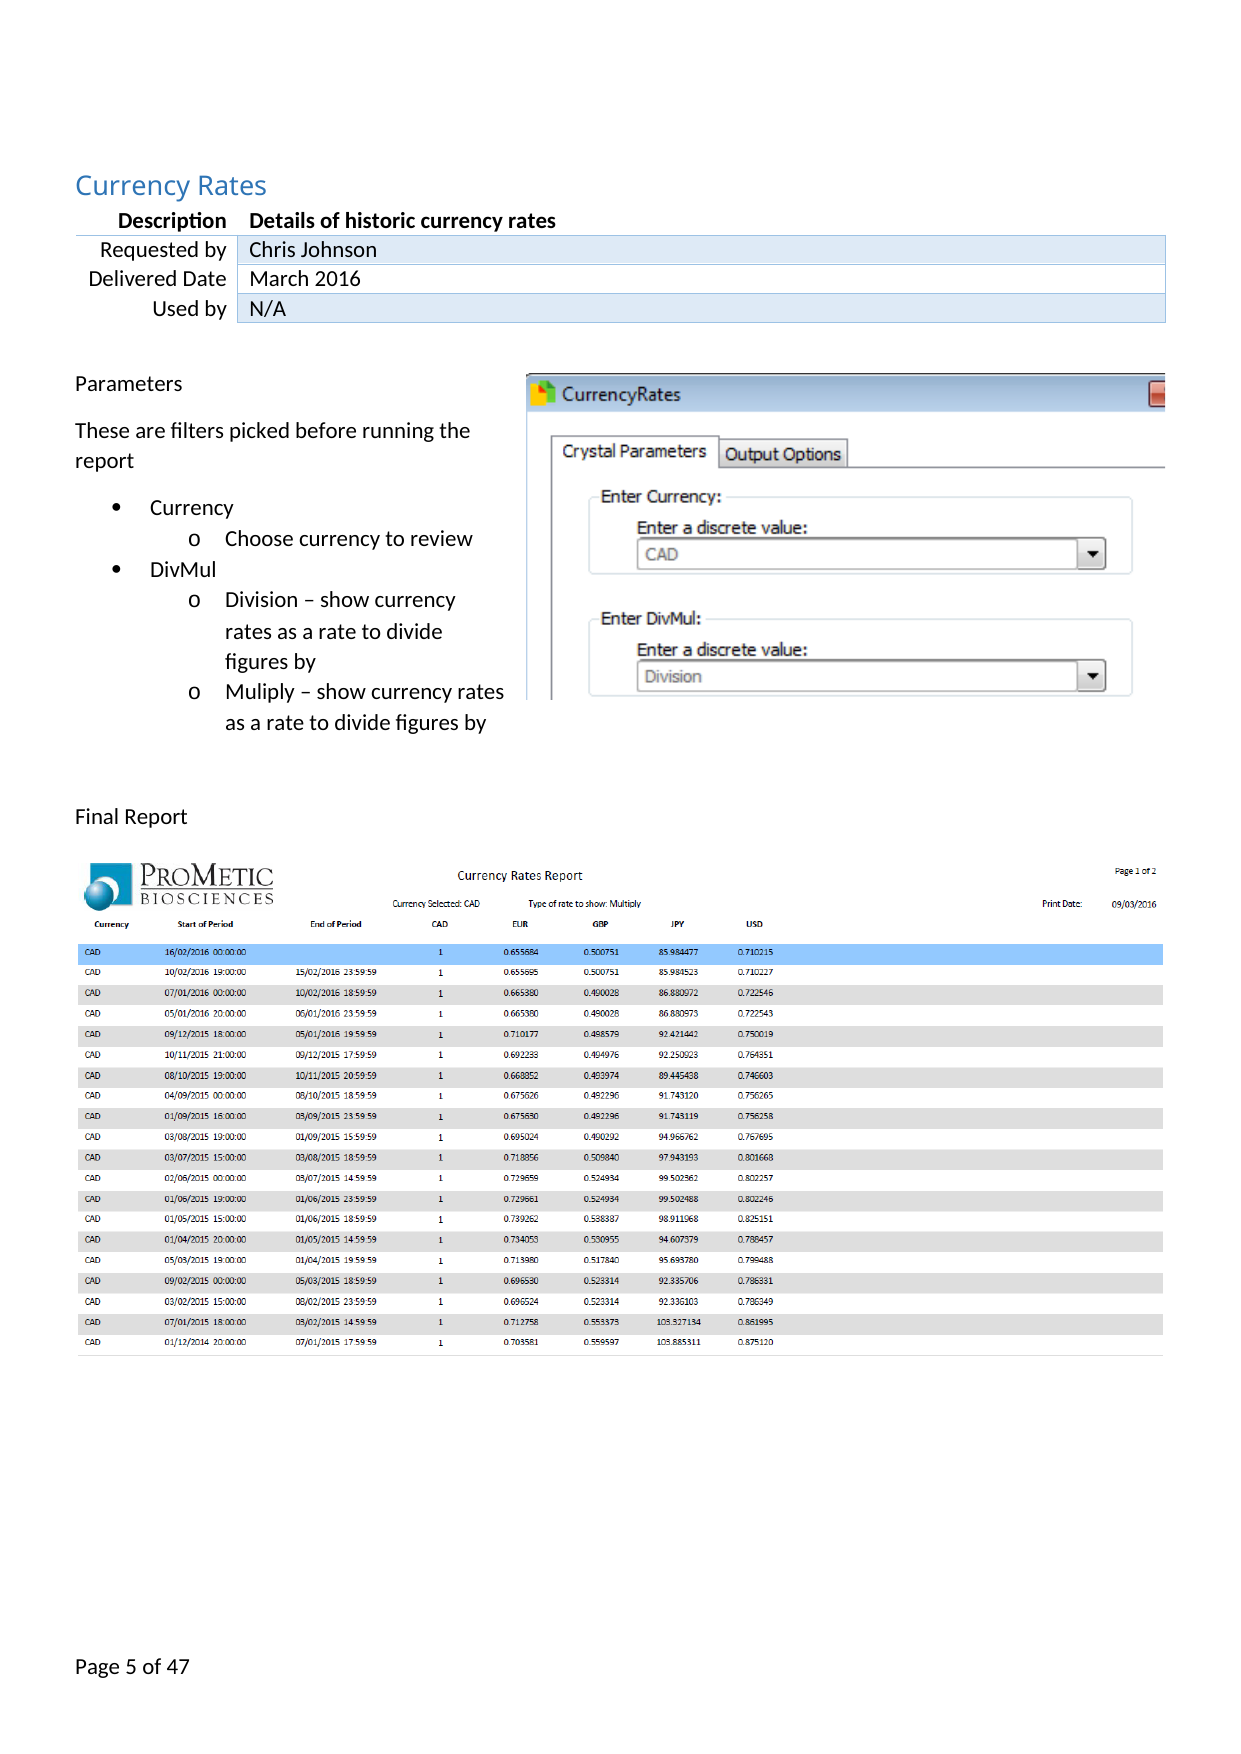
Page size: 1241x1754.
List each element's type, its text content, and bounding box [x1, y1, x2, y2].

table_cell March 2016 [238, 265, 1165, 293]
table_cell N/A [238, 294, 1165, 322]
text Final Report [75, 802, 1165, 830]
table_cell Chris Johnson [238, 236, 1165, 263]
subtitle Currency Rates [75, 167, 1165, 203]
table_header Description [76, 206, 238, 234]
list Muliply – show currency rates as a rate to divide figures by [187, 677, 1165, 737]
text These are filters picked before running the report [75, 416, 526, 475]
list DivMul [112, 555, 526, 583]
table_cell Delivered Date [76, 264, 237, 293]
table_cell Used by [76, 293, 237, 322]
text Parameters [75, 369, 1165, 398]
table_header Details of historic currency rates [238, 206, 1165, 234]
list Choose currency to review [187, 524, 526, 553]
list Currency [112, 493, 526, 522]
picture [526, 373, 1166, 700]
picture [75, 849, 1166, 1356]
list Division – show currency rates as a rate to divide figures by [187, 585, 526, 675]
table_cell Requested by [76, 236, 237, 263]
